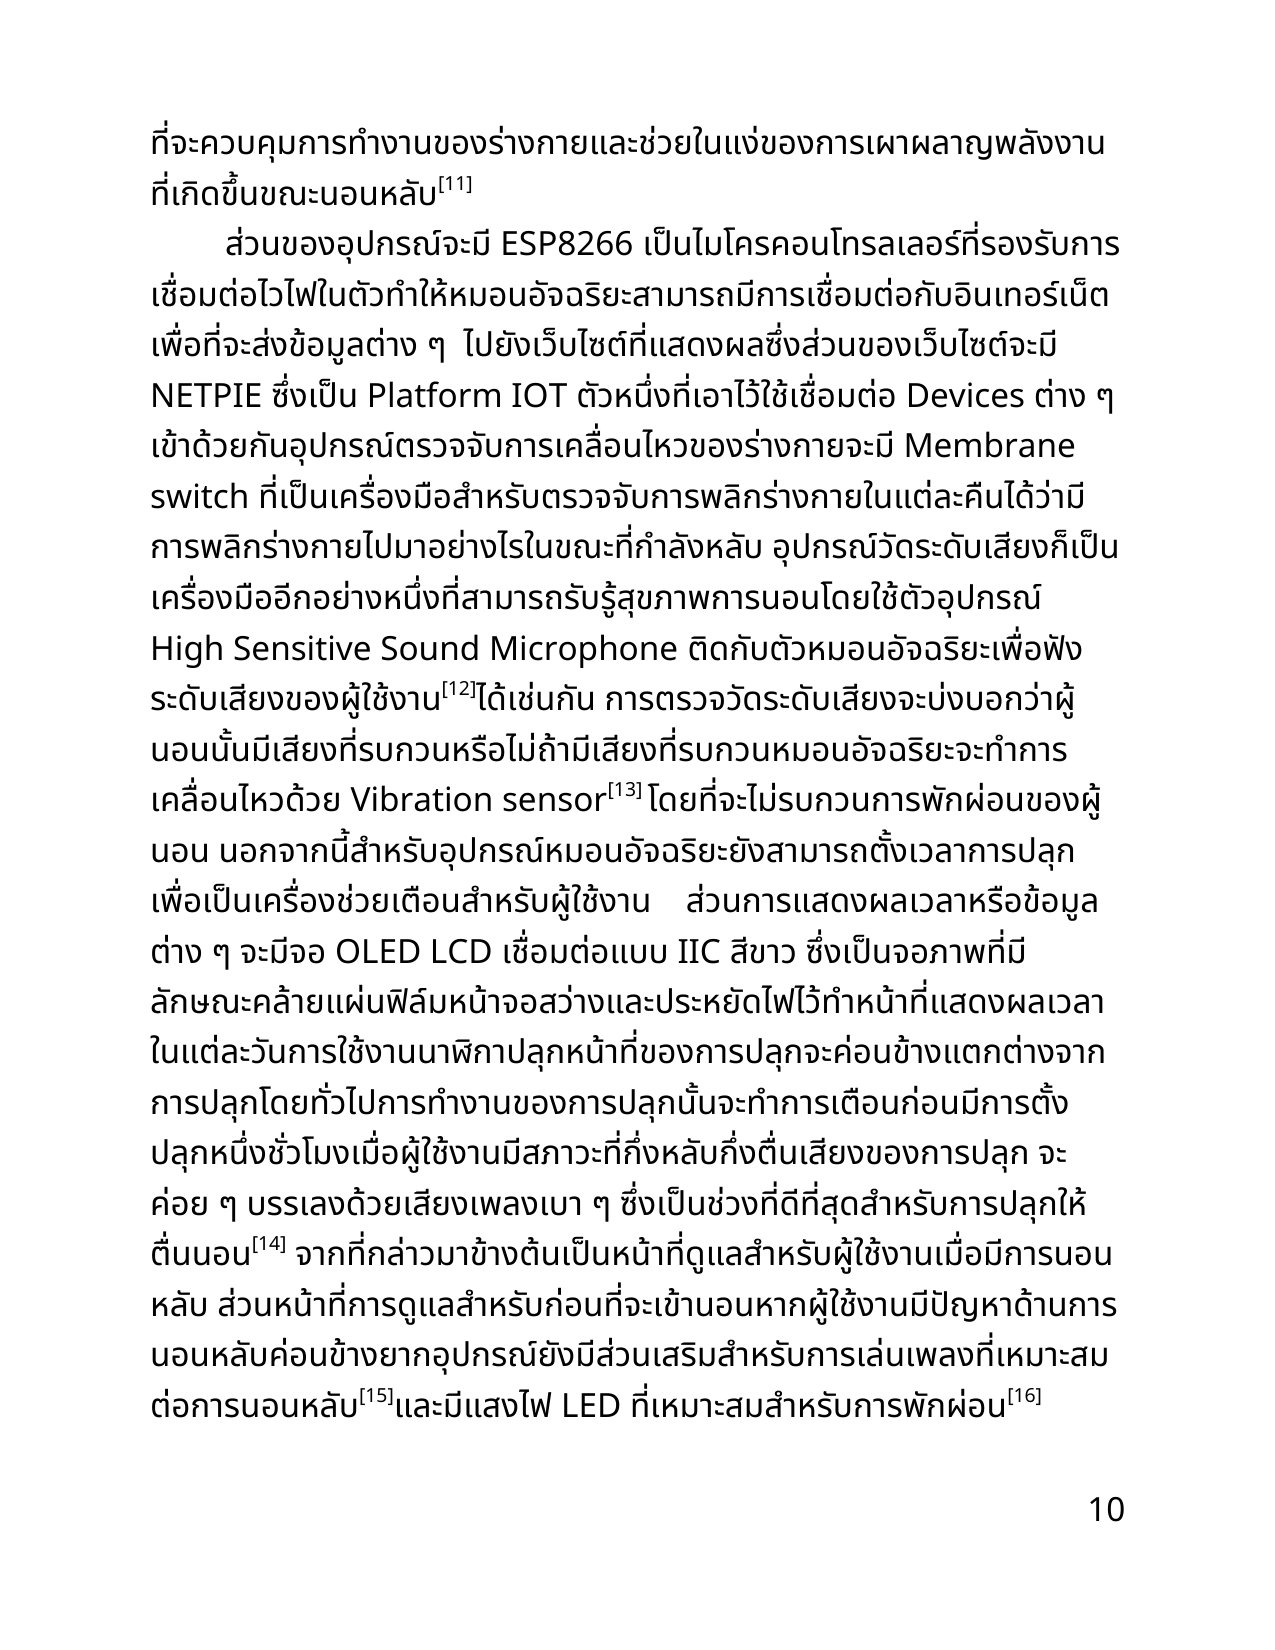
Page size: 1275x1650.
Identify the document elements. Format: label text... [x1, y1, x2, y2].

text ส่วนของอุปกรณ์จะมี ESP8266 เป็นไมโครคอนโทรลเลอร์ที่รองรับการเชื่อมต่อไวไฟในตัวทำให้หมอนอัจฉริยะสามารถมีการเชื่อมต่อกับอินเทอร์เน็ตเพื่อที่จะส่งข้อมูลต่าง ๆ ไปยังเว็บไซต์ที่แสดงผลซึ่งส่วนของเว็บไซต์จะมี NETPIE ซึ่งเป็น Platform IOT ตัวหนึ่งที่เอาไว้ใช้เชื่อมต่อ Devices ต่าง ๆ เข้าด้วยกันอุปกรณ์ตรวจจับการเคลื่อนไหวของร่างกายจะมี Membrane switch ที่เป็นเครื่องมือสำหรับตรวจจับการพลิกร่างกายในแต่ละคืนได้ว่ามีการพลิกร่างกายไปมาอย่างไรในขณะที่กำลังหลับ อุปกรณ์วัดระดับเสียงก็เป็นเครื่องมืออีกอย่างหนึ่งที่สามารถรับรู้สุขภาพการนอนโดยใช้ตัวอุปกรณ์ High Sensitive Sound Microphone ติดกับตัวหมอนอัจฉริยะเพื่อฟังระดับเสียงของผู้ใช้งาน[12]ได้เช่นกัน การตรวจวัดระดับเสียงจะบ่งบอกว่าผู้นอนนั้นมีเสียงที่รบกวนหรือไม่ถ้ามีเสียงที่รบกวนหมอนอัจฉริยะจะทำการเคลื่อนไหวด้วย Vibration sensor[13] โดยที่จะไม่รบกวนการพักผ่อนของผู้นอน นอกจากนี้สำหรับอุปกรณ์หมอนอัจฉริยะยังสามารถตั้งเวลาการปลุกเพื่อเป็นเครื่องช่วยเตือนสำหรับผู้ใช้งาน ส่วนการแสดงผลเวลาหรือข้อมูลต่าง ๆ จะมีจอ OLED LCD เชื่อมต่อแบบ IIC สีขาว ซึ่งเป็นจอภาพที่มีลักษณะคล้ายแผ่นฟิล์มหน้าจอสว่างและประหยัดไฟไว้ทำหน้าที่แสดงผลเวลาในแต่ละวันการใช้งานนาฬิกาปลุกหน้าที่ของการปลุกจะค่อนข้างแตกต่างจากการปลุกโดยทั่วไปการทำงานของการปลุกนั้นจะทำการเตือนก่อนมีการตั้งปลุกหนึ่งชั่วโมงเมื่อผู้ใช้งานมีสภาวะที่กึ่งหลับกึ่งตื่นเสียงของการปลุก จะค่อย ๆ บรรเลงด้วยเสียงเพลงเบา ๆ ซึ่งเป็นช่วงที่ดีที่สุดสำหรับการปลุกให้ตื่นนอน[14] จากที่กล่าวมาข้างต้นเป็นหน้าที่ดูแลสำหรับผู้ใช้งานเมื่อมีการนอนหลับ ส่วนหน้าที่การดูแลสำหรับก่อนที่จะเข้านอนหากผู้ใช้งานมีปัญหาด้านการนอนหลับค่อนข้างยากอุปกรณ์ยังมีส่วนเสริมสำหรับการเล่นเพลงที่เหมาะสมต่อการนอนหลับ[15]และมีแสงไฟ LED ที่เหมาะสมสำหรับการพักผ่อน[16] [150, 220, 1125, 1478]
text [150, 119, 1125, 220]
